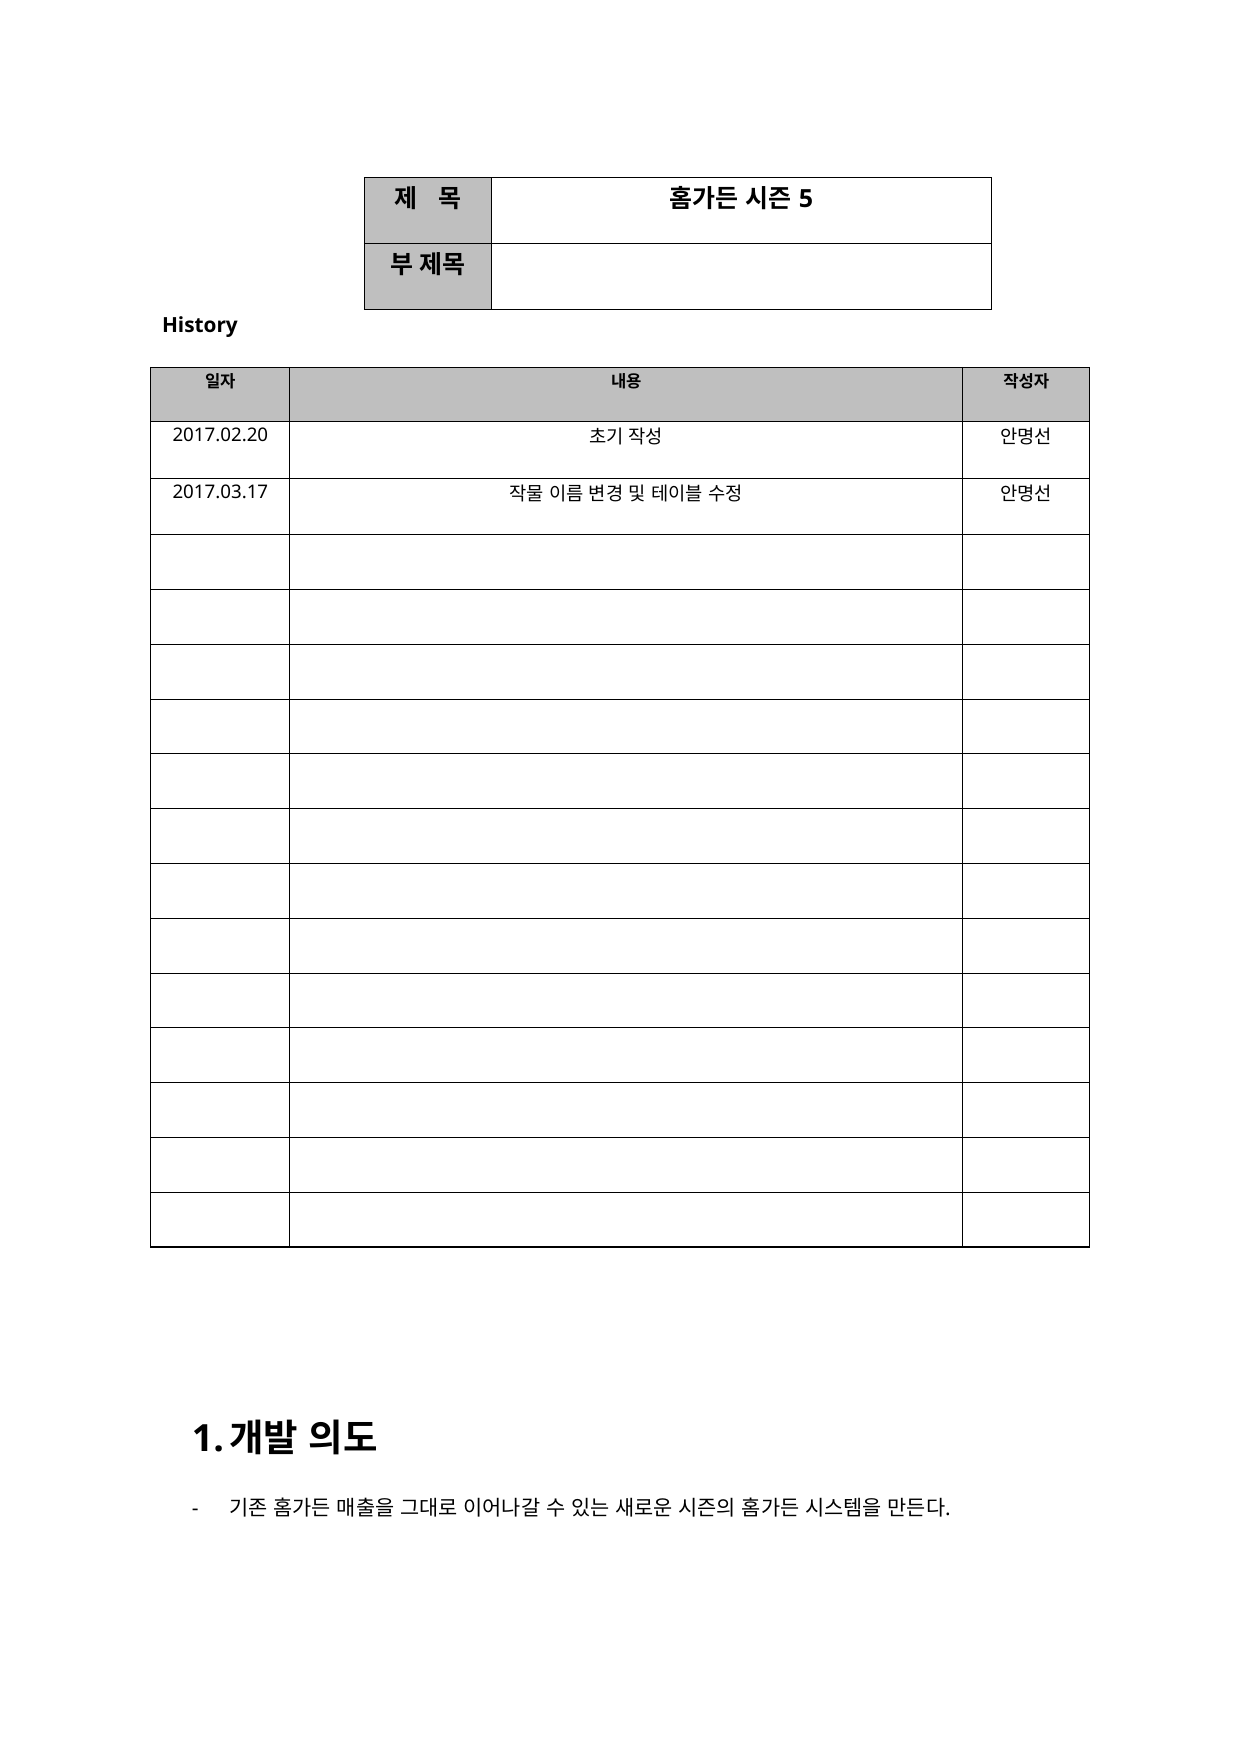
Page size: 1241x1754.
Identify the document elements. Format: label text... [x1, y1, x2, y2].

table_cell 내용 [290, 368, 962, 421]
table_cell [963, 809, 1089, 863]
table_cell [963, 590, 1089, 644]
table_cell [290, 535, 962, 589]
table_cell [290, 1083, 962, 1137]
table_cell 2017.02.20 [151, 422, 289, 477]
table_cell [290, 1193, 962, 1246]
table_cell [290, 864, 962, 918]
table_cell [963, 919, 1089, 972]
table_header 제 목 [365, 178, 491, 243]
table_cell [151, 535, 289, 589]
table_cell [290, 590, 962, 644]
table_cell [963, 864, 1089, 918]
table_cell 일자 [151, 368, 289, 421]
table_cell [290, 809, 962, 863]
table_cell [963, 1138, 1089, 1192]
table_cell [290, 919, 962, 972]
table_cell [963, 645, 1089, 698]
table_cell [151, 590, 289, 644]
table_cell [290, 1028, 962, 1082]
table_cell [151, 645, 289, 698]
list 기존 홈가든 매출을 그대로 이어나갈 수 있는 새로운 시즌의 홈가든 시스템을 만든다. [192, 1491, 1090, 1522]
table_cell [151, 919, 289, 972]
table_cell [151, 754, 289, 808]
table_cell 부 제목 [365, 244, 491, 309]
table_cell [290, 974, 962, 1027]
table_cell [151, 864, 289, 918]
table_cell [151, 700, 289, 753]
table_cell [151, 1028, 289, 1082]
table_cell [963, 700, 1089, 753]
subtitle 개발 의도 [192, 1408, 1090, 1462]
table_cell [151, 1193, 289, 1246]
table_cell [151, 974, 289, 1027]
table_cell [963, 535, 1089, 589]
table_cell [151, 1138, 289, 1192]
table_cell 안명선 [963, 479, 1089, 534]
table_cell [151, 1083, 289, 1137]
table_cell 작성자 [963, 368, 1089, 421]
table_cell [963, 1193, 1089, 1246]
table_cell [963, 754, 1089, 808]
table_cell [290, 1138, 962, 1192]
table_cell [151, 809, 289, 863]
table_cell [492, 244, 991, 309]
table_cell [963, 974, 1089, 1027]
table_cell [290, 700, 962, 753]
table_cell 안명선 [963, 422, 1089, 477]
table_cell History [151, 309, 1090, 367]
table_cell [290, 645, 962, 698]
table_cell 작물 이름 변경 및 테이블 수정 [290, 479, 962, 534]
table_header 홈가든 시즌 5 [492, 178, 991, 243]
table_cell 초기 작성 [290, 422, 962, 477]
table_cell 2017.03.17 [151, 479, 289, 534]
table_cell [963, 1083, 1089, 1137]
table_cell [963, 1028, 1089, 1082]
table_cell [290, 754, 962, 808]
